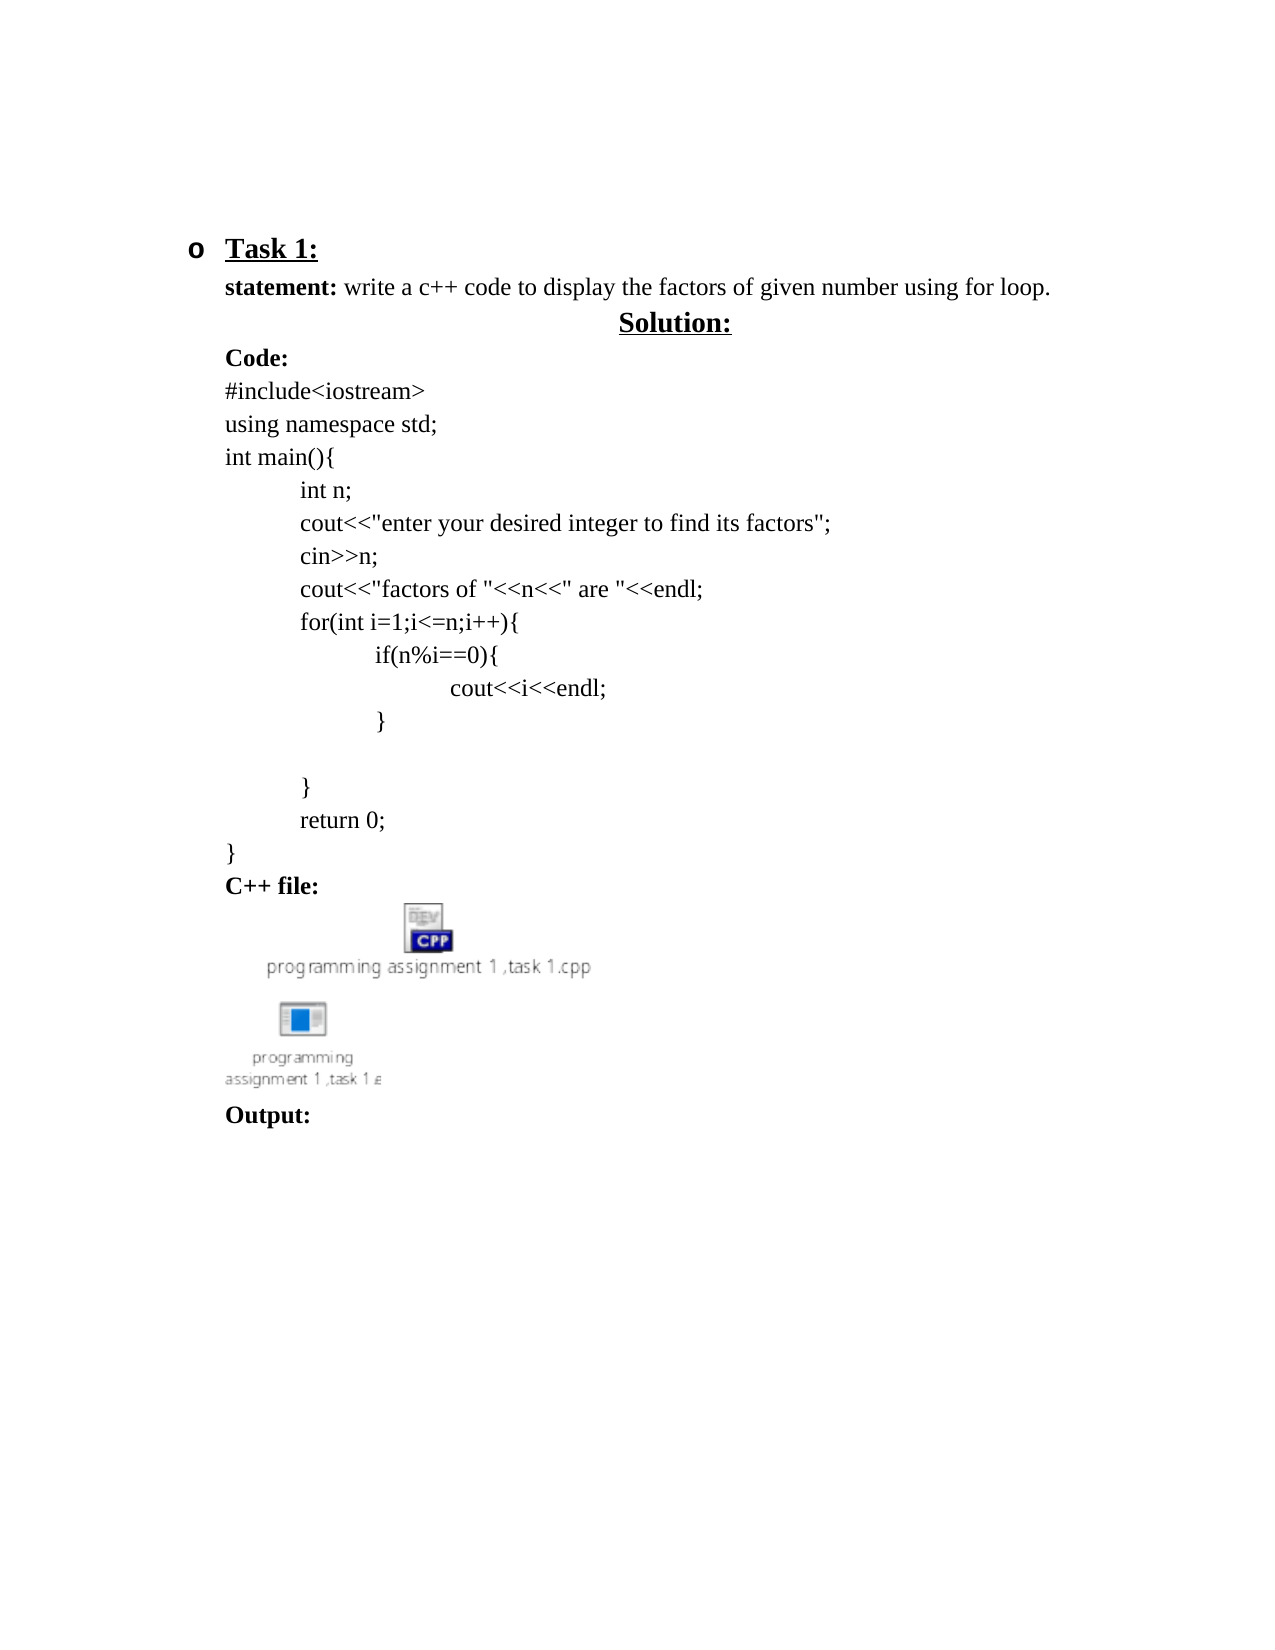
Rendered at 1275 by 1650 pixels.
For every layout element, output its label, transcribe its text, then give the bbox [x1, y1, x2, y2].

list using namespace std; [225, 409, 1125, 438]
list Code: [225, 343, 1125, 372]
list Solution: [225, 305, 1125, 338]
list Task 1: statement: write a c++ code to display the factors of given number using for loop. [187, 231, 1125, 300]
list } [225, 838, 1125, 867]
list return 0; [225, 805, 1125, 833]
list cout<<"enter your desired integer to find its factors"; [225, 508, 1125, 537]
list } [225, 772, 1125, 801]
list if(n%i==0){ [225, 640, 1125, 669]
list } [225, 706, 1125, 735]
list cout<<i<<endl; [225, 673, 1125, 702]
list int n; [225, 475, 1125, 504]
list cout<<"factors of "<<n<<" are "<<endl; [225, 574, 1125, 603]
list C++ file: [225, 871, 1125, 899]
list #include<iostream> [225, 376, 1125, 405]
list Output: [225, 1100, 1125, 1128]
list cin>>n; [225, 541, 1125, 570]
list int main(){ [225, 442, 1125, 471]
list for(int i=1;i<=n;i++){ [225, 607, 1125, 636]
